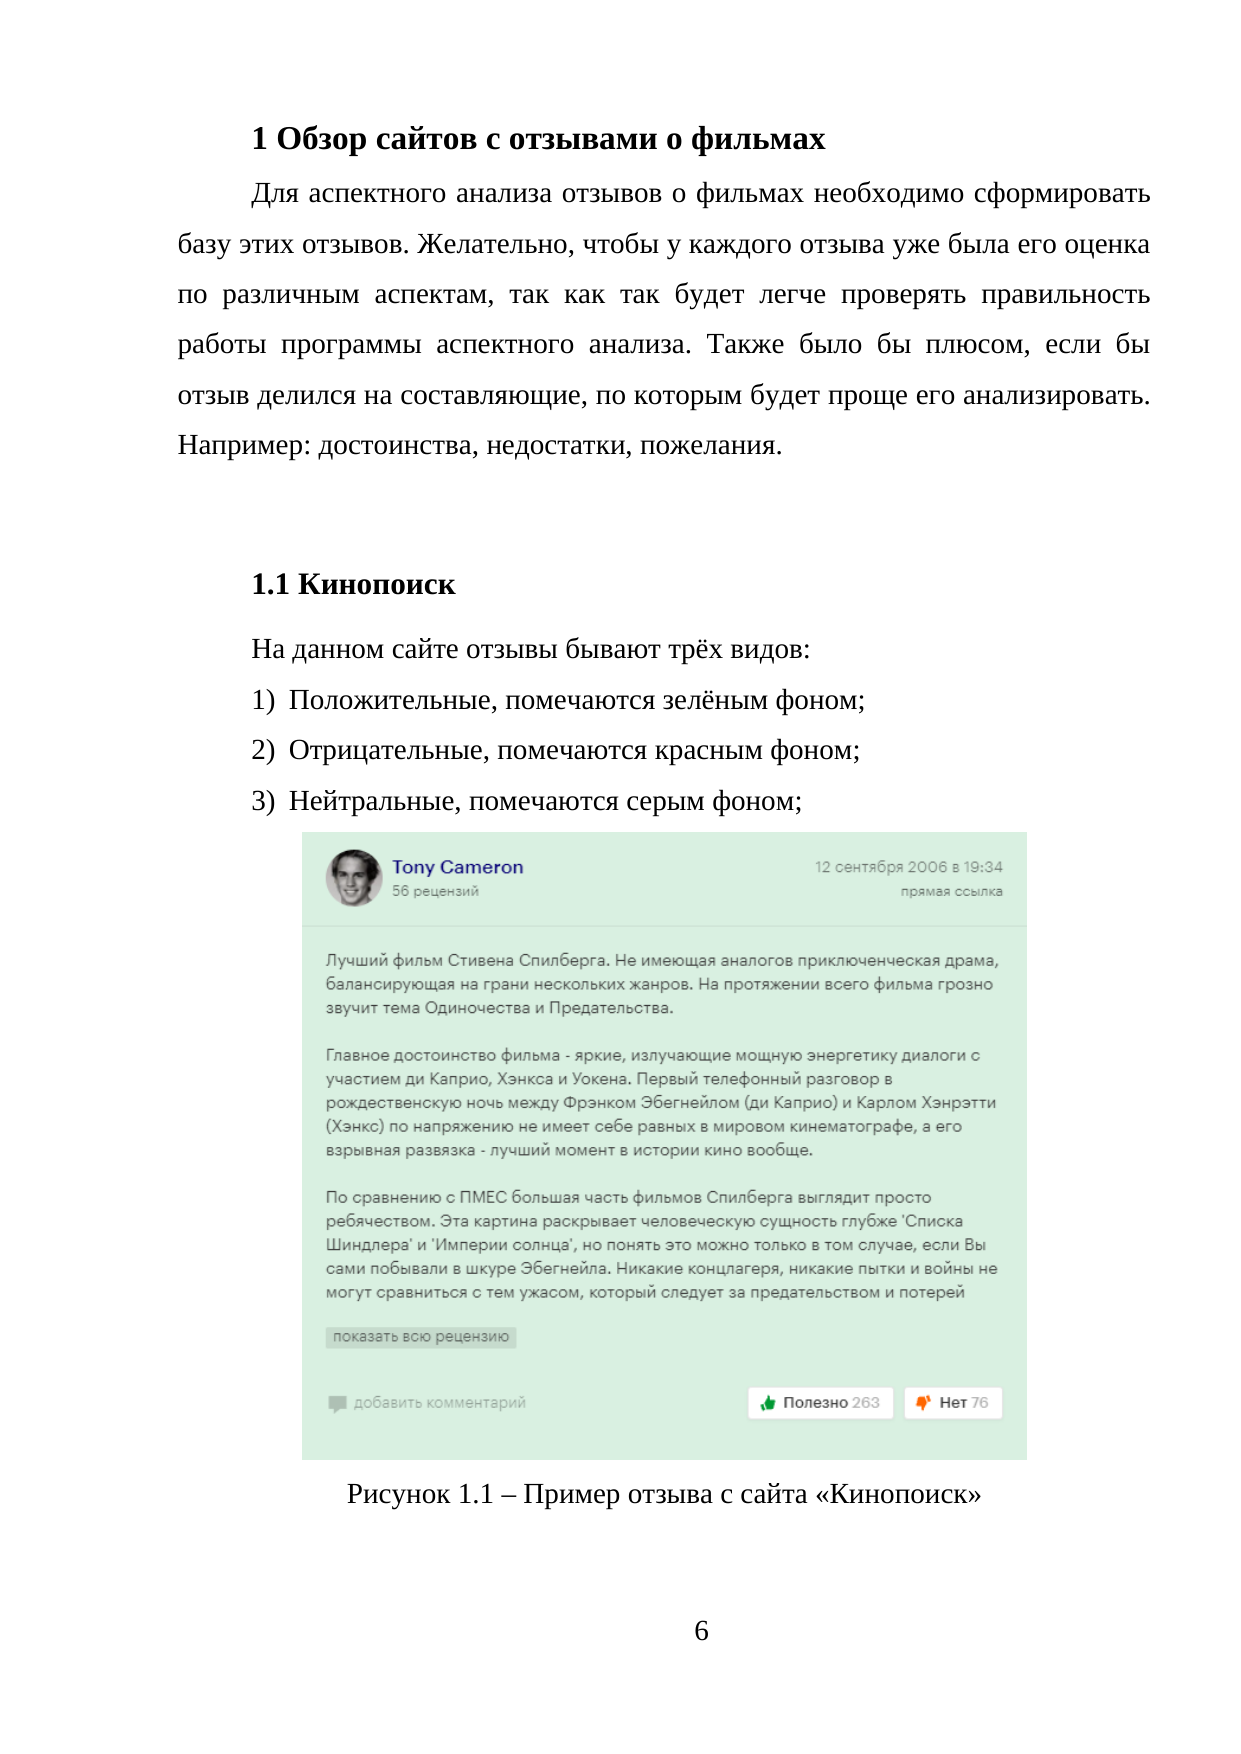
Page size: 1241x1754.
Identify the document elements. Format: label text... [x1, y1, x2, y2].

list Положительные, помечаются зелёным фоном; [251, 682, 1152, 716]
subtitle 1.1 Кинопоиск [177, 565, 1152, 601]
text Для аспектного анализа отзывов о фильмах необходимо сформировать базу этих отзывов. Желательно, чтобы у каждого отзыва уже была его оценка по различным аспектам, так как так будет легче проверять правильность работы программы аспектного анализа. Также было бы плюсом, если бы отзыв делился на составляющие, по которым будет проще его анализировать. Например: достоинства, недостатки, пожелания. [177, 176, 1152, 461]
list Нейтральные, помечаются серым фоном; [251, 783, 1152, 816]
list Отрицательные, помечаются красным фоном; [251, 732, 1152, 766]
picture [302, 832, 1027, 1460]
text Рисунок 1.1 – Пример отзыва с сайта «Кинопоиск» [177, 1476, 1152, 1510]
text 1 Обзор сайтов с отзывами о фильмах [177, 118, 1152, 156]
text На данном сайте отзывы бывают трёх видов: [177, 632, 1152, 665]
